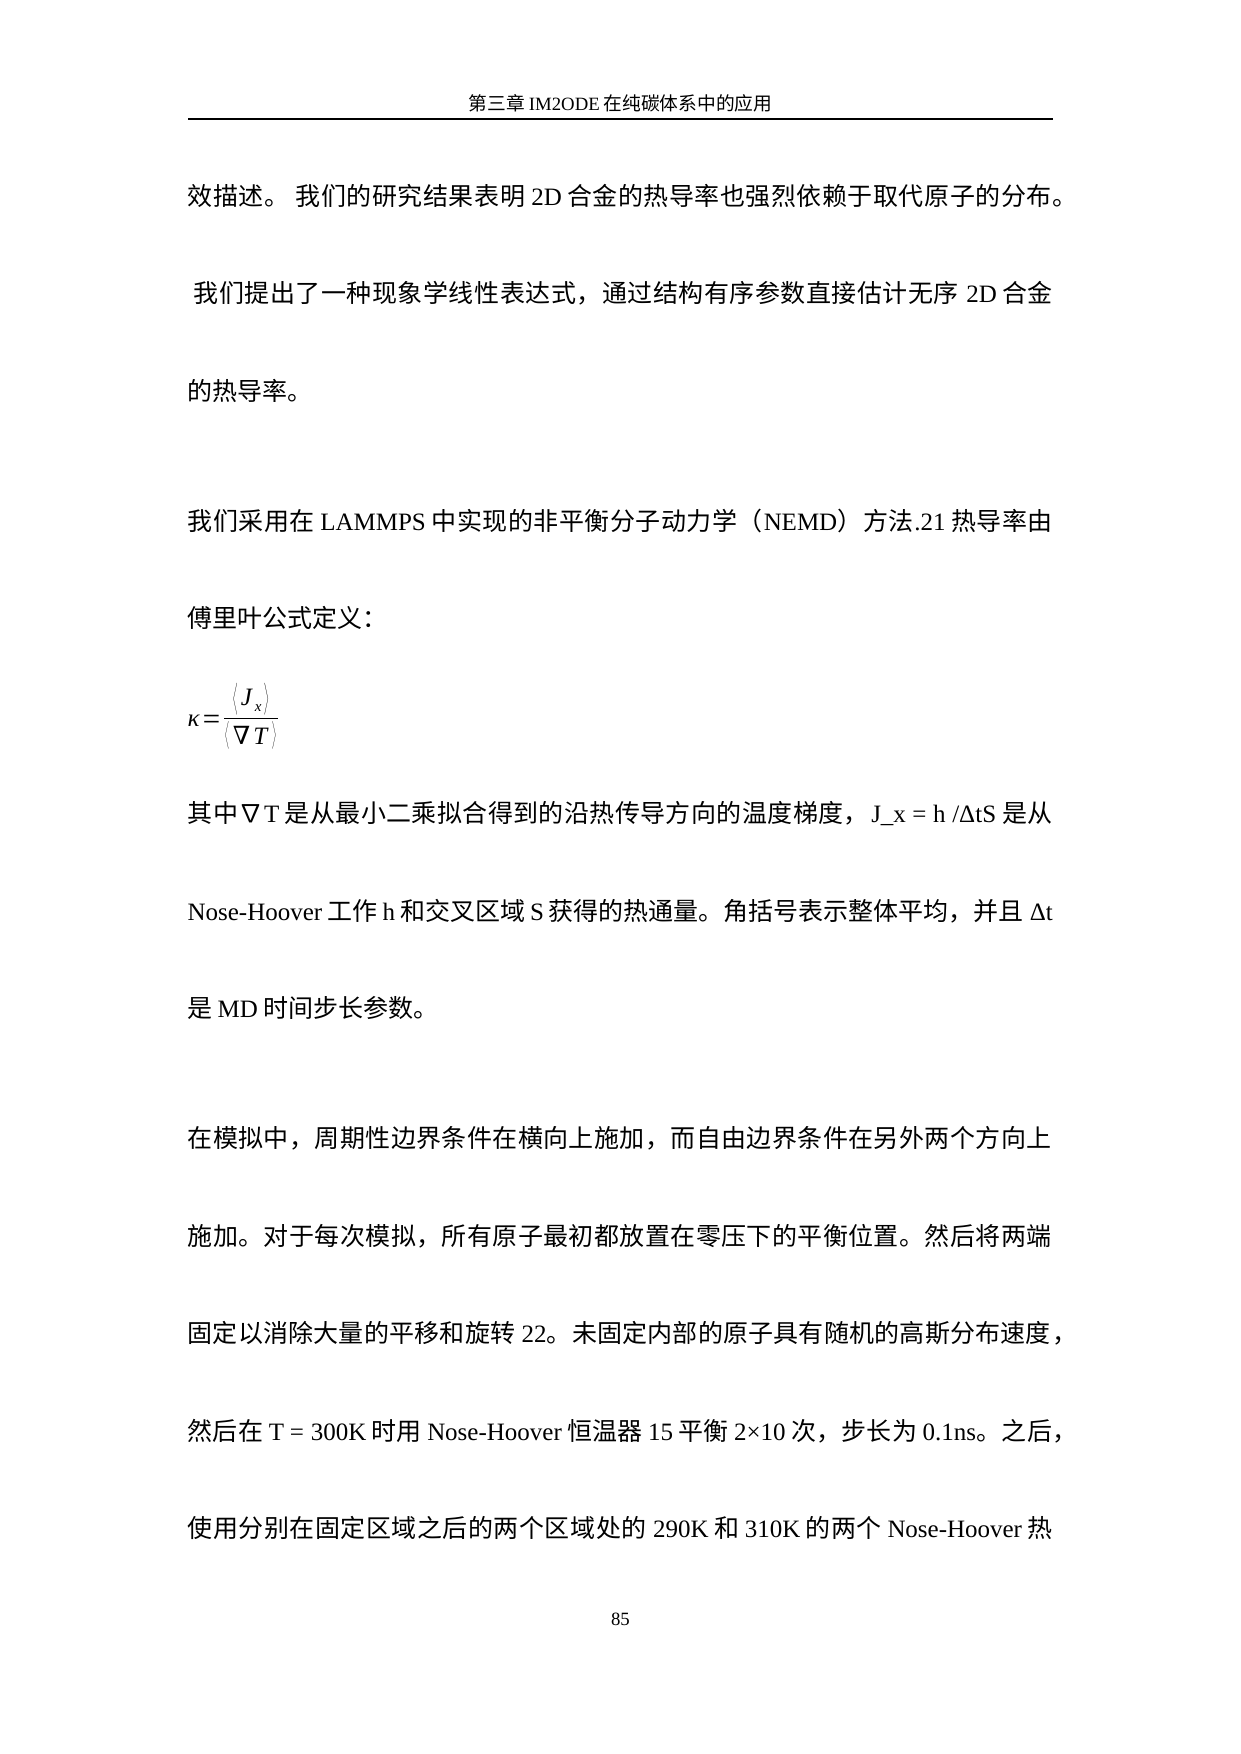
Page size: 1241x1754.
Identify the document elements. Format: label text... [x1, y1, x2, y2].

text 其中∇T是从最小二乘拟合得到的沿热传导方向的温度梯度，J_x = h /ΔtS是从Nose-Hoover工作h和交叉区域S获得的热通量。角括号表示整体平均，并且Δt是MD时间步长参数。 [187, 779, 1053, 1039]
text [187, 1104, 1053, 1559]
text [187, 162, 1053, 422]
text 我们采用在LAMMPS中实现的非平衡分子动力学（NEMD）方法.21热导率由傅里叶公式定义： [187, 487, 1053, 649]
